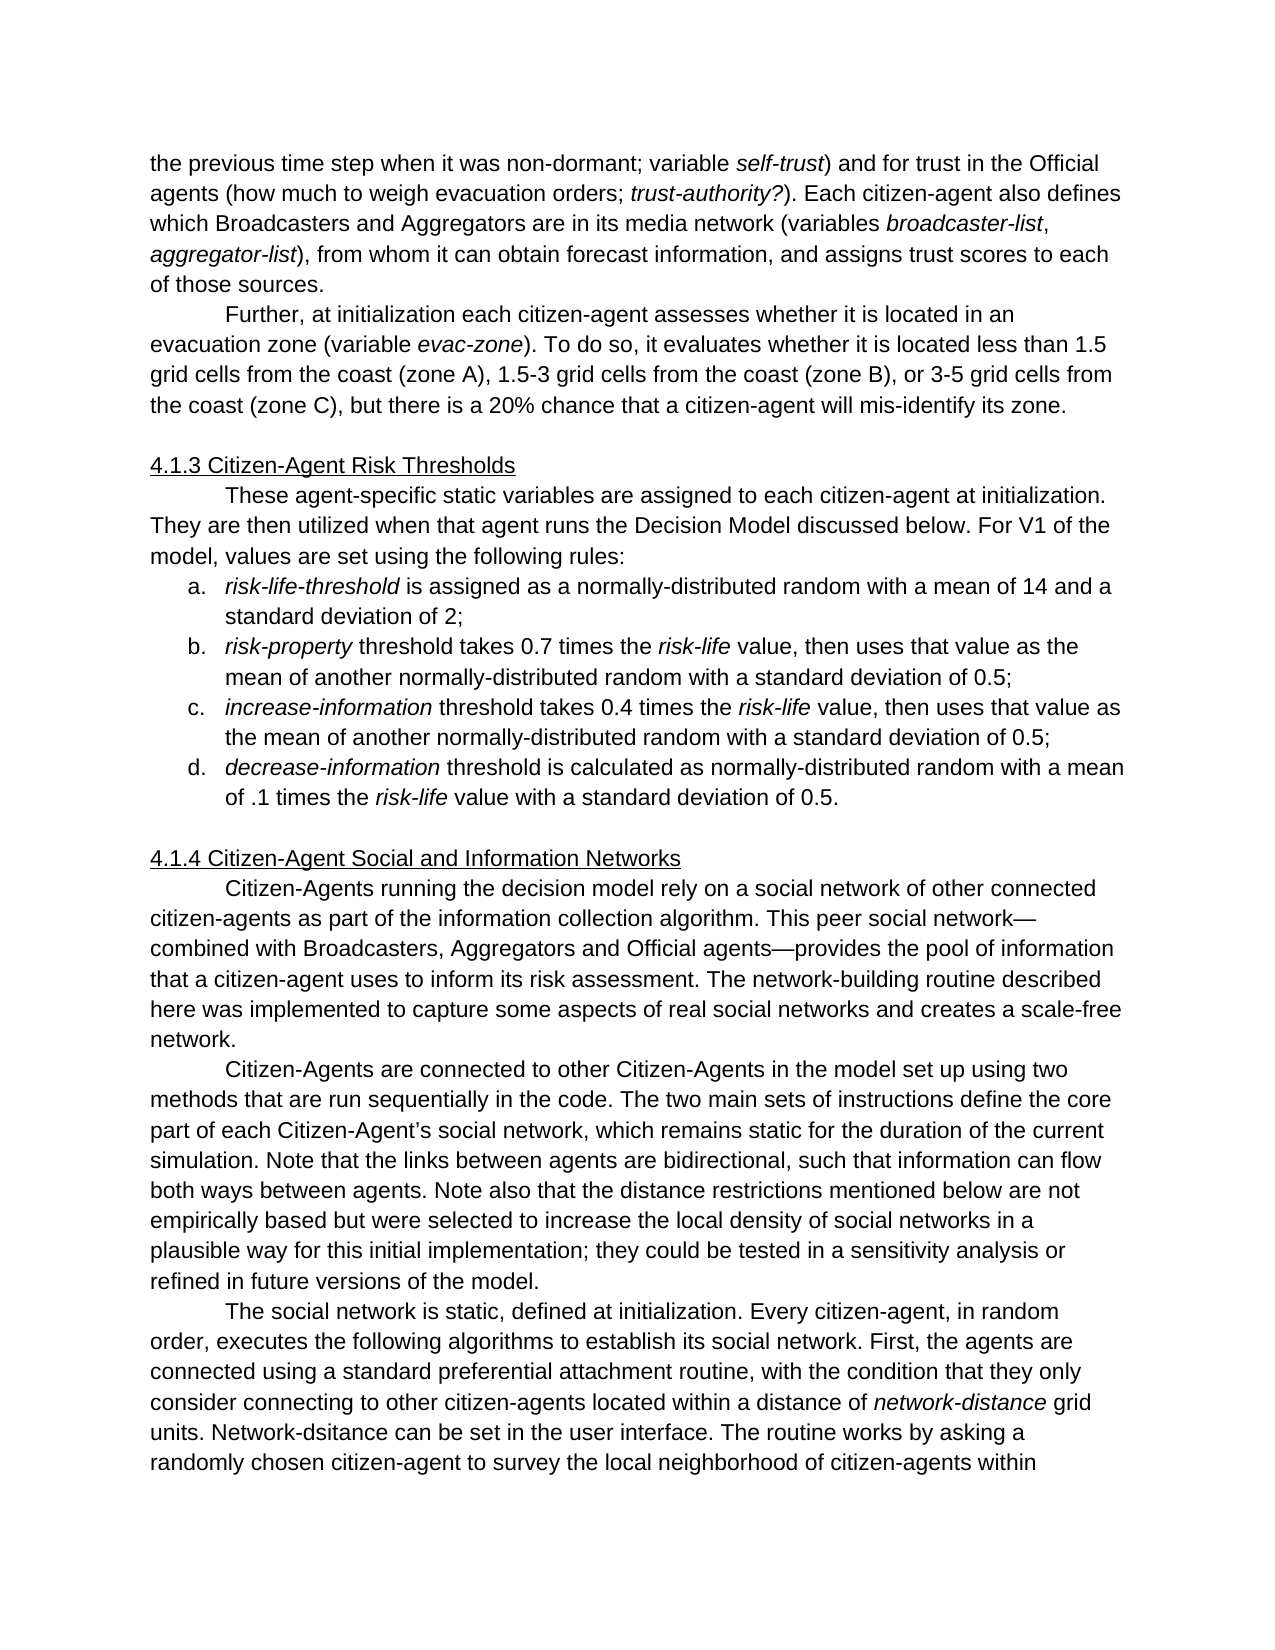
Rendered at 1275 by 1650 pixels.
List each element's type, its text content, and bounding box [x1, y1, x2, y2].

text Further, at initialization each citizen-agent assesses whether it is located in an evacuation zone (variable evac-zone). To do so, it evaluates whether it is located less than 1.5 grid cells from the coast (zone A), 1.5-3 grid cells from the coast (zone B), or 3-5 grid cells from the coast (zone C), but there is a 20% chance that a citizen-agent will mis-identify its zone. [150, 301, 1125, 418]
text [150, 1298, 1125, 1475]
text 4.1.3 Citizen-Agent Risk Thresholds [150, 452, 1125, 478]
list risk-property threshold takes 0.7 times the risk-life value, then uses that value as the mean of another normally-distributed random with a standard deviation of 0.5; [187, 633, 1125, 690]
text 4.1.4 Citizen-Agent Social and Information Networks [150, 845, 1125, 871]
text Citizen-Agents are connected to other Citizen-Agents in the model set up using two methods that are run sequentially in the code. The two main sets of instructions define the core part of each Citizen-Agent’s social network, which remains static for the duration of the current simulation. Note that the links between agents are bidirectional, such that information can flow both ways between agents. Note also that the distance restrictions mentioned below are not empirically based but were selected to increase the local density of social networks in a plausible way for this initial implementation; they could be tested in a sensitivity analysis or refined in future versions of the model. [150, 1056, 1125, 1294]
list decrease-information threshold is calculated as normally-distributed random with a mean of .1 times the risk-life value with a standard deviation of 0.5. [187, 754, 1125, 811]
text These agent-specific static variables are assigned to each citizen-agent at initialization. They are then utilized when that agent runs the Decision Model discussed below. For V1 of the model, values are set using the following rules: [150, 482, 1125, 569]
text Citizen-Agents running the decision model rely on a social network of other connected citizen-agents as part of the information collection algorithm. This peer social network—combined with Broadcasters, Aggregators and Official agents—provides the pool of information that a citizen-agent uses to inform its risk assessment. The network-building routine described here was implemented to capture some aspects of real social networks and creates a scale-free network. [150, 875, 1125, 1052]
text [150, 150, 1125, 297]
list risk-life-threshold is assigned as a normally-distributed random with a mean of 14 and a standard deviation of 2; [187, 573, 1125, 629]
list increase-information threshold takes 0.4 times the risk-life value, then uses that value as the mean of another normally-distributed random with a standard deviation of 0.5; [187, 694, 1125, 750]
